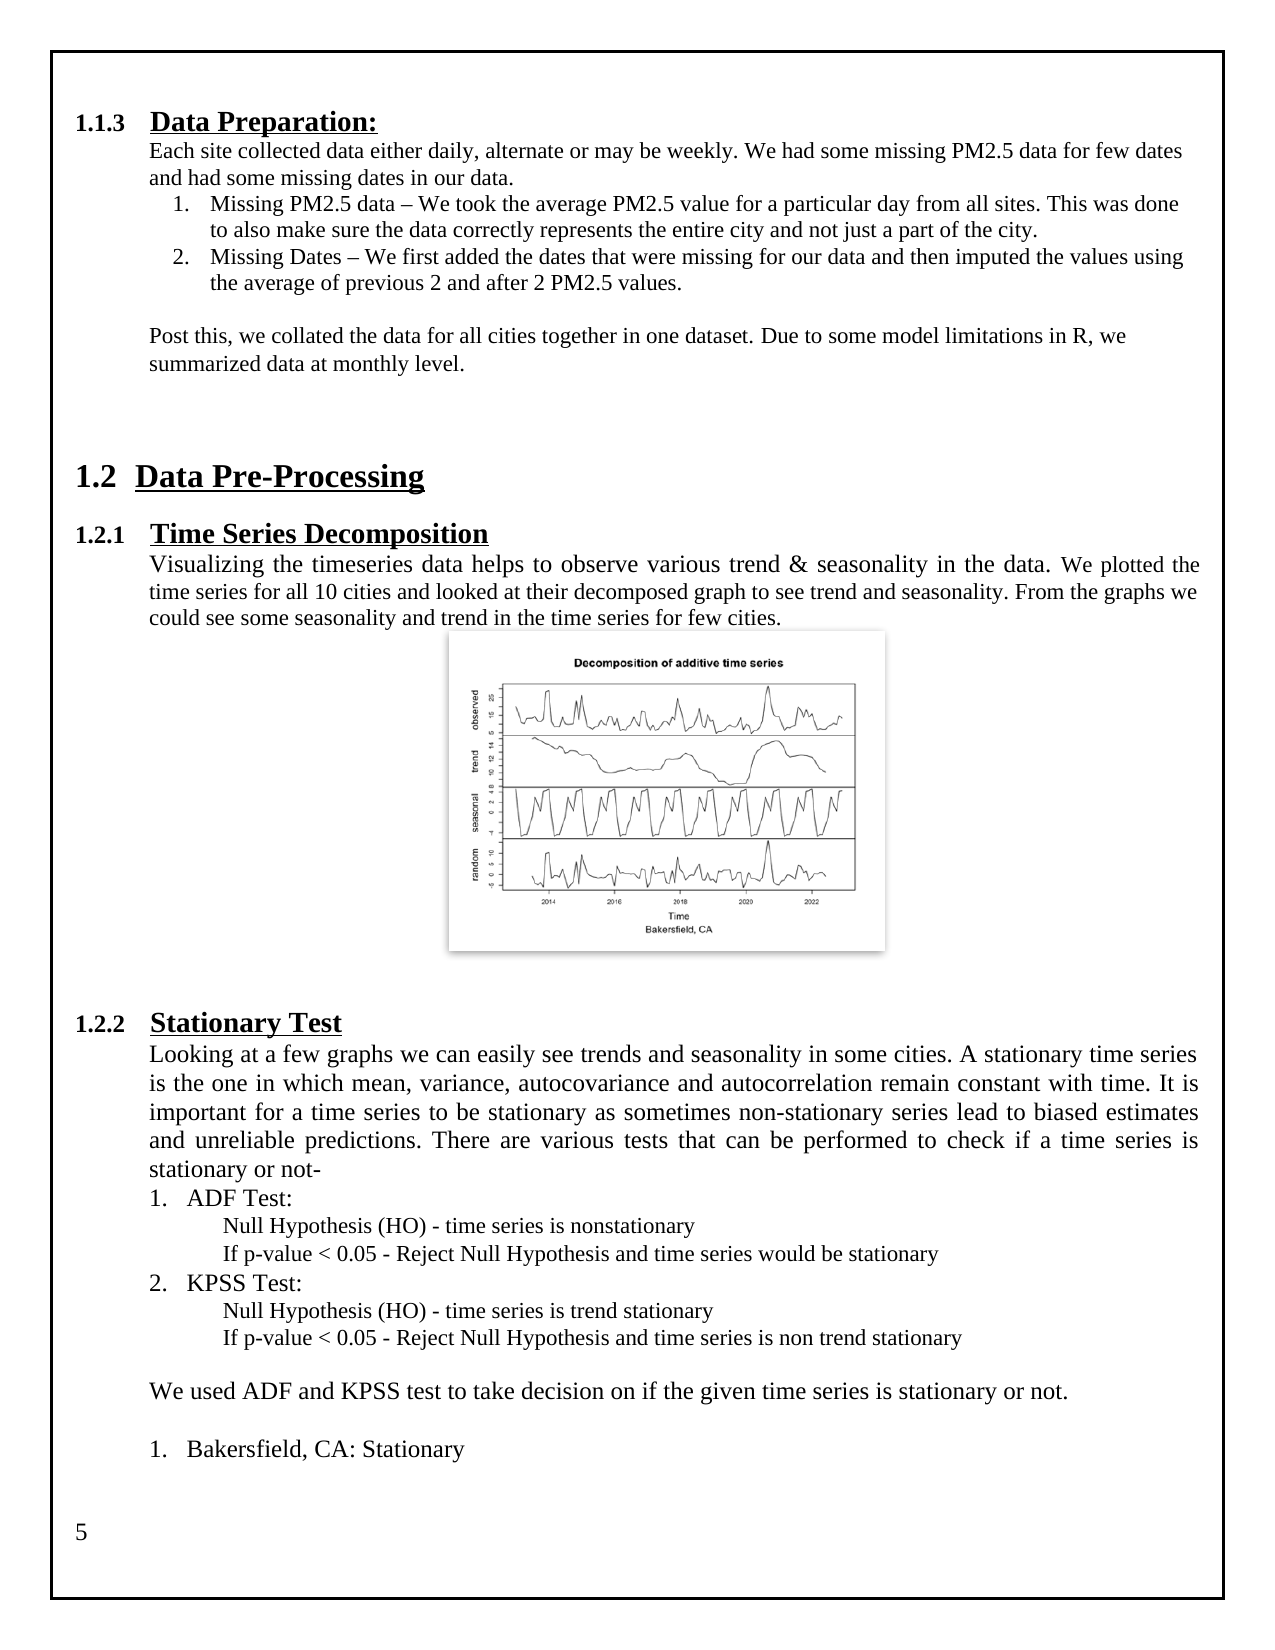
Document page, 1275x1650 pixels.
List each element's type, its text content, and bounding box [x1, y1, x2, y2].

text We used ADF and KPSS test to take decision on if the given time series is stationary or not. [149, 1376, 1200, 1405]
list Null Hypothesis (HO) - time series is trend stationary [172, 1297, 1200, 1324]
list ADF Test: [149, 1183, 1200, 1212]
subtitle Stationary Test [75, 1006, 1200, 1039]
picture [463, 645, 870, 936]
list Null Hypothesis (HO) - time series is nonstationary [172, 1212, 1200, 1238]
text Visualizing the timeseries data helps to observe various trend & seasonality in the data. We plotted the time series for all 10 cities and looked at their decomposed graph to see trend and seasonality. From the graphs we could see some seasonality and trend in the time series for few cities. [149, 549, 1200, 631]
list If p-value < 0.05 - Reject Null Hypothesis and time series would be stationary [172, 1240, 1200, 1266]
text Looking at a few graphs we can easily see trends and seasonality in some cities. A stationary time series is the one in which mean, variance, autocovariance and autocorrelation remain constant with time. It is important for a time series to be stationary as sometimes non-stationary series lead to biased estimates and unreliable predictions. There are various tests that can be performed to check if a time series is stationary or not- [149, 1039, 1200, 1183]
list If p-value < 0.05 - Reject Null Hypothesis and time series is non trend stationary [172, 1324, 1200, 1350]
list Bakersfield, CA: Stationary [149, 1434, 1200, 1463]
list KPSS Test: [149, 1268, 1200, 1297]
subtitle Data Pre-Processing [75, 457, 1200, 495]
subtitle Time Series Decomposition [75, 516, 1200, 549]
